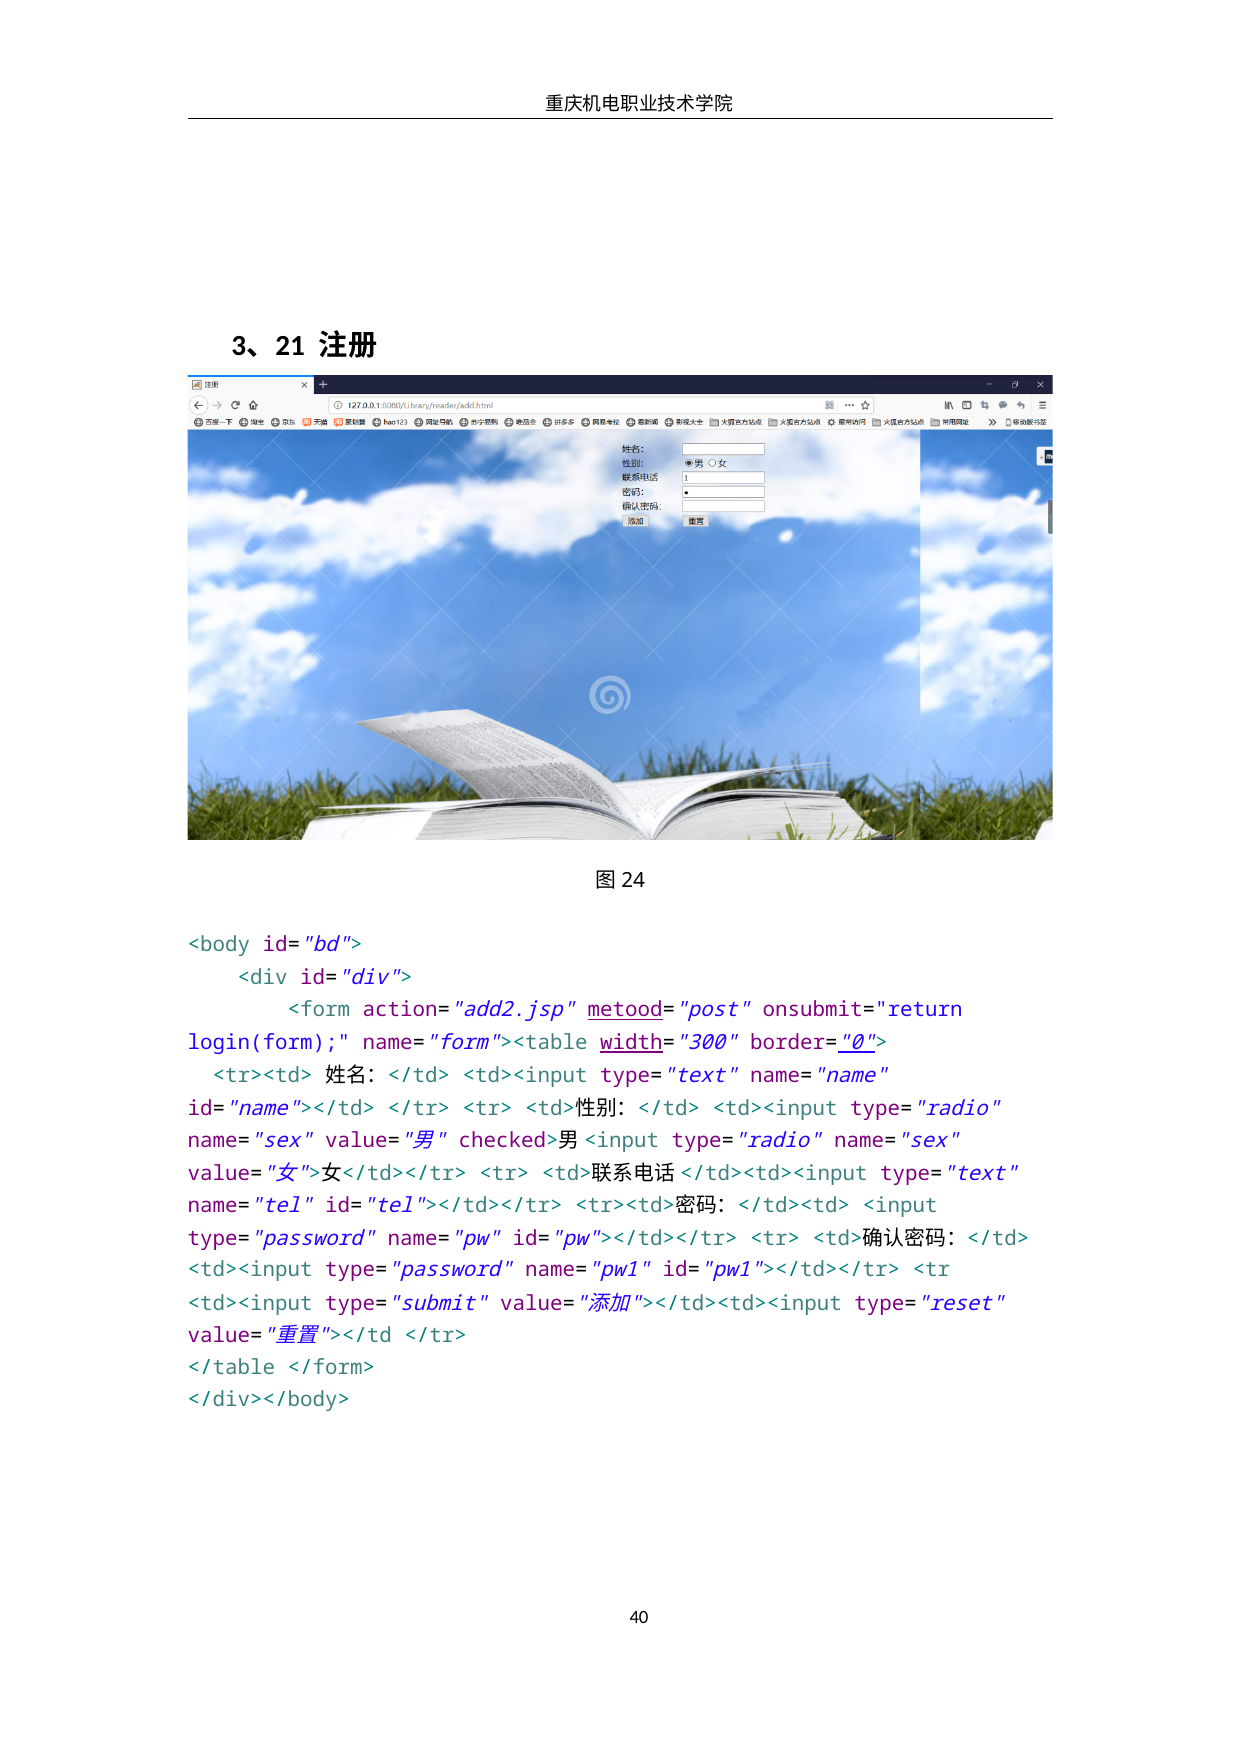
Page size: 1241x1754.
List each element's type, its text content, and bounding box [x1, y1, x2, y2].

text </table </form> [187, 1350, 1053, 1383]
text <body id="bd"> [187, 928, 1053, 960]
text 图 24 [187, 863, 1053, 895]
text <tr><td> 姓名：</td> <td><input type="text" name="name" id="name"></td> </tr> <tr> <td>性别：</td> <td><input type="radio" name="sex" value="男" checked>男 <input type="radio" name="sex" value="女">女</td></tr> <tr> <td>联系电话 </td><td><input type="text" name="tel" id="tel"></td></tr> <tr><td>密码：</td><td> <input type="password" name="pw" id="pw"></td></tr> <tr> <td>确认密码：</td> <td><input type="password" name="pw1" id="pw1"></td></tr> <tr <td><input type="submit" value="添加"></td><td><input type="reset" value="重置"></td </tr> [187, 1058, 1053, 1350]
text <form action="add2.jsp" metood="post" onsubmit="return login(form);" name="form"><table width="300" border="0"> [187, 993, 1053, 1058]
text </div></body> [187, 1383, 1053, 1415]
list 注册 [231, 310, 1053, 375]
text <div id="div"> [187, 960, 1053, 993]
picture [187, 375, 1053, 840]
